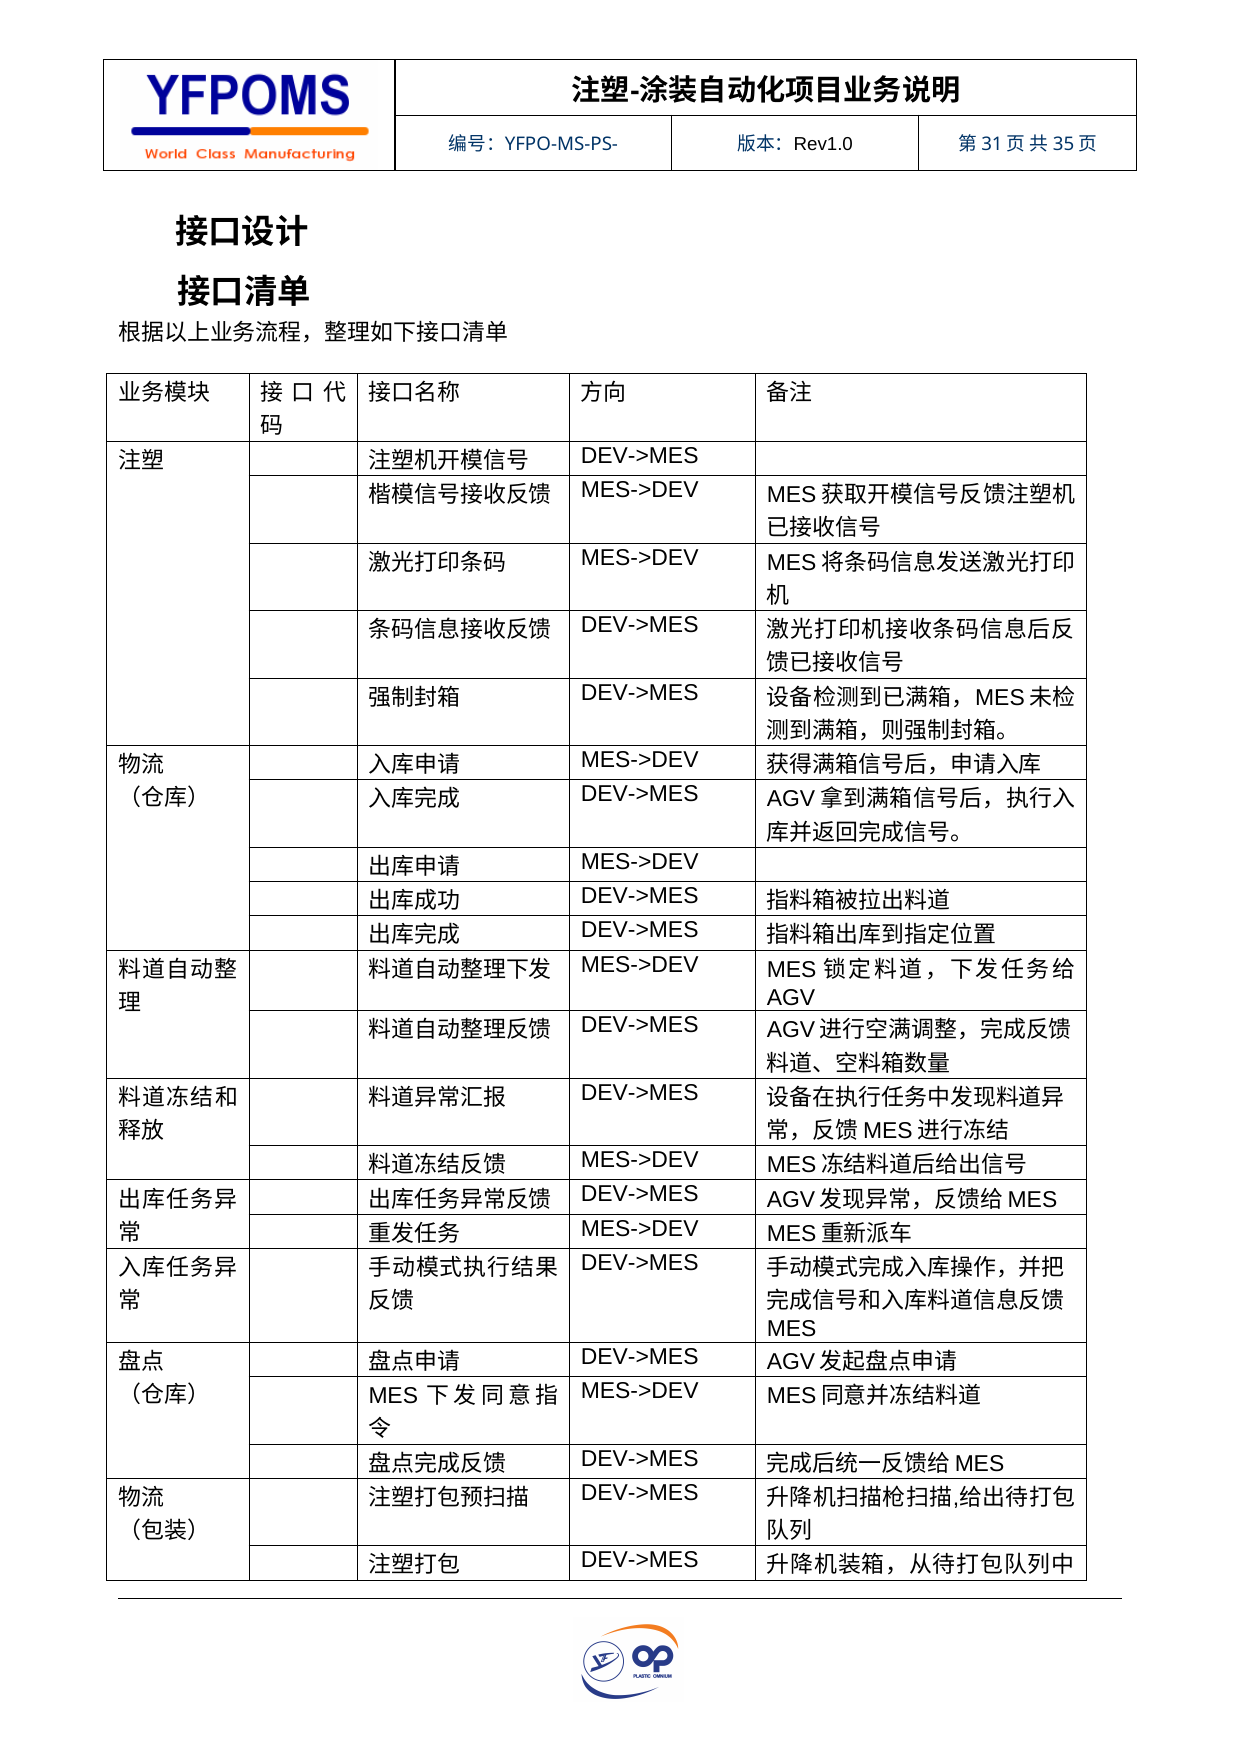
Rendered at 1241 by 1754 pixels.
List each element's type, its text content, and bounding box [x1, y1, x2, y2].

table_cell [250, 1377, 357, 1443]
table_cell 出库任务异常 [107, 1180, 249, 1248]
table_cell [250, 848, 357, 881]
table_cell 注塑机开模信号 [358, 442, 569, 475]
table_cell MES->DEV [570, 476, 755, 542]
table_cell 条码信息接收反馈 [358, 611, 569, 677]
table_cell 料道自动整理反馈 [358, 1011, 569, 1078]
table_cell [250, 882, 357, 915]
table_cell 物流 （仓库） [107, 746, 249, 949]
table_cell DEV->MES [570, 1445, 755, 1478]
table_cell 盘点 （仓库） [107, 1343, 249, 1478]
table_cell [250, 916, 357, 949]
table_cell 设备在执行任务中发现料道异常，反馈MES进行冻结 [756, 1079, 1086, 1145]
subtitle 接口清单 [177, 265, 1122, 313]
table_cell MES获取开模信号反馈注塑机已接收信号 [756, 476, 1086, 542]
table_cell 料道自动整理 [107, 951, 249, 1078]
table_cell MES->DEV [570, 848, 755, 881]
table_cell 设备检测到已满箱，MES未检测到满箱，则强制封箱。 [756, 679, 1086, 745]
table_cell 料道冻结和释放 [107, 1079, 249, 1179]
table_cell AGV发起盘点申请 [756, 1343, 1086, 1376]
table_cell MES->DEV [570, 1377, 755, 1443]
table_cell DEV->MES [570, 780, 755, 847]
table_cell 注塑打包预扫描 [358, 1479, 569, 1545]
table_cell 升降机扫描枪扫描,给出待打包队列 [756, 1479, 1086, 1545]
table_cell [250, 611, 357, 677]
table_cell DEV->MES [570, 1546, 755, 1579]
table_header 备注 [756, 374, 1086, 441]
table_cell DEV->MES [570, 1249, 755, 1342]
table_cell 指料箱出库到指定位置 [756, 916, 1086, 949]
table_cell 出库任务异常反馈 [358, 1180, 569, 1214]
table_cell [756, 848, 1086, 881]
table_cell 入库申请 [358, 746, 569, 779]
table_cell 出库完成 [358, 916, 569, 949]
table_cell 强制封箱 [358, 679, 569, 745]
table_cell [250, 1146, 357, 1179]
table_cell 升降机装箱，从待打包队列中取出指定数量条码放到RK中 [756, 1546, 1086, 1579]
table_cell 重发任务 [358, 1215, 569, 1248]
table_cell 盘点申请 [358, 1343, 569, 1376]
table_cell 料道异常汇报 [358, 1079, 569, 1145]
table_cell [250, 1180, 357, 1214]
table_cell DEV->MES [570, 882, 755, 915]
table_cell MES->DEV [570, 1146, 755, 1179]
table_cell [250, 1479, 357, 1545]
table_cell 出库申请 [358, 848, 569, 881]
table_cell [250, 1445, 357, 1478]
subtitle 接口设计 [175, 204, 1122, 253]
table_cell 料道冻结反馈 [358, 1146, 569, 1179]
table_cell 激光打印条码 [358, 544, 569, 610]
table_cell [250, 442, 357, 475]
table_header 业务模块 [107, 374, 249, 441]
table_cell [250, 544, 357, 610]
table_cell MES同意并冻结料道 [756, 1377, 1086, 1443]
table_cell 注塑打包 [358, 1546, 569, 1579]
table_cell MES->DEV [570, 746, 755, 779]
table_cell DEV->MES [570, 1479, 755, 1545]
table_cell [250, 746, 357, 779]
picture [120, 60, 378, 170]
text 根据以上业务流程，整理如下接口清单 [118, 313, 1122, 347]
table_cell 入库完成 [358, 780, 569, 847]
table_cell [250, 1546, 357, 1579]
table_cell DEV->MES [570, 442, 755, 475]
table_cell 物流 （包装） [107, 1479, 249, 1579]
table_cell 手动模式完成入库操作，并把完成信号和入库料道信息反馈MES [756, 1249, 1086, 1342]
table_cell [250, 951, 357, 1010]
table_cell MES->DEV [570, 951, 755, 1010]
table_cell [250, 476, 357, 542]
table_cell 指料箱被拉出料道 [756, 882, 1086, 915]
table_cell MES将条码信息发送激光打印机 [756, 544, 1086, 610]
table_cell MES锁定料道，下发任务给AGV [756, 951, 1086, 1010]
table_cell 料道自动整理下发 [358, 951, 569, 1010]
table_cell 楷模信号接收反馈 [358, 476, 569, 542]
table_cell DEV->MES [570, 916, 755, 949]
table_cell [250, 780, 357, 847]
table_cell MES->DEV [570, 544, 755, 610]
table_header 接口代码 [250, 374, 357, 441]
table_cell 激光打印机接收条码信息后反馈已接收信号 [756, 611, 1086, 677]
table_cell AGV发现异常，反馈给MES [756, 1180, 1086, 1214]
table_cell DEV->MES [570, 1011, 755, 1078]
table_cell 获得满箱信号后，申请入库 [756, 746, 1086, 779]
table_cell MES下发同意指令 [358, 1377, 569, 1443]
table_cell [250, 1343, 357, 1376]
table_cell [756, 442, 1086, 475]
table_cell 入库任务异常 [107, 1249, 249, 1342]
table_cell DEV->MES [570, 1079, 755, 1145]
table_cell 手动模式执行结果反馈 [358, 1249, 569, 1342]
table_cell 出库成功 [358, 882, 569, 915]
picture [573, 1617, 683, 1702]
table_cell DEV->MES [570, 679, 755, 745]
table_cell MES冻结料道后给出信号 [756, 1146, 1086, 1179]
table_cell 完成后统一反馈给MES [756, 1445, 1086, 1478]
table_cell MES->DEV [570, 1215, 755, 1248]
table_cell DEV->MES [570, 611, 755, 677]
table_cell [250, 1215, 357, 1248]
table_cell [250, 1011, 357, 1078]
table_cell DEV->MES [570, 1343, 755, 1376]
table_cell 注塑 [107, 442, 249, 745]
table_cell [250, 1079, 357, 1145]
table_cell DEV->MES [570, 1180, 755, 1214]
table_cell [250, 1249, 357, 1342]
table_cell AGV进行空满调整，完成反馈料道、空料箱数量 [756, 1011, 1086, 1078]
table_header 接口名称 [358, 374, 569, 441]
table_header 方向 [570, 374, 755, 441]
table_cell 盘点完成反馈 [358, 1445, 569, 1478]
table_cell MES重新派车 [756, 1215, 1086, 1248]
table_cell [250, 679, 357, 745]
table_cell AGV拿到满箱信号后，执行入库并返回完成信号。 [756, 780, 1086, 847]
